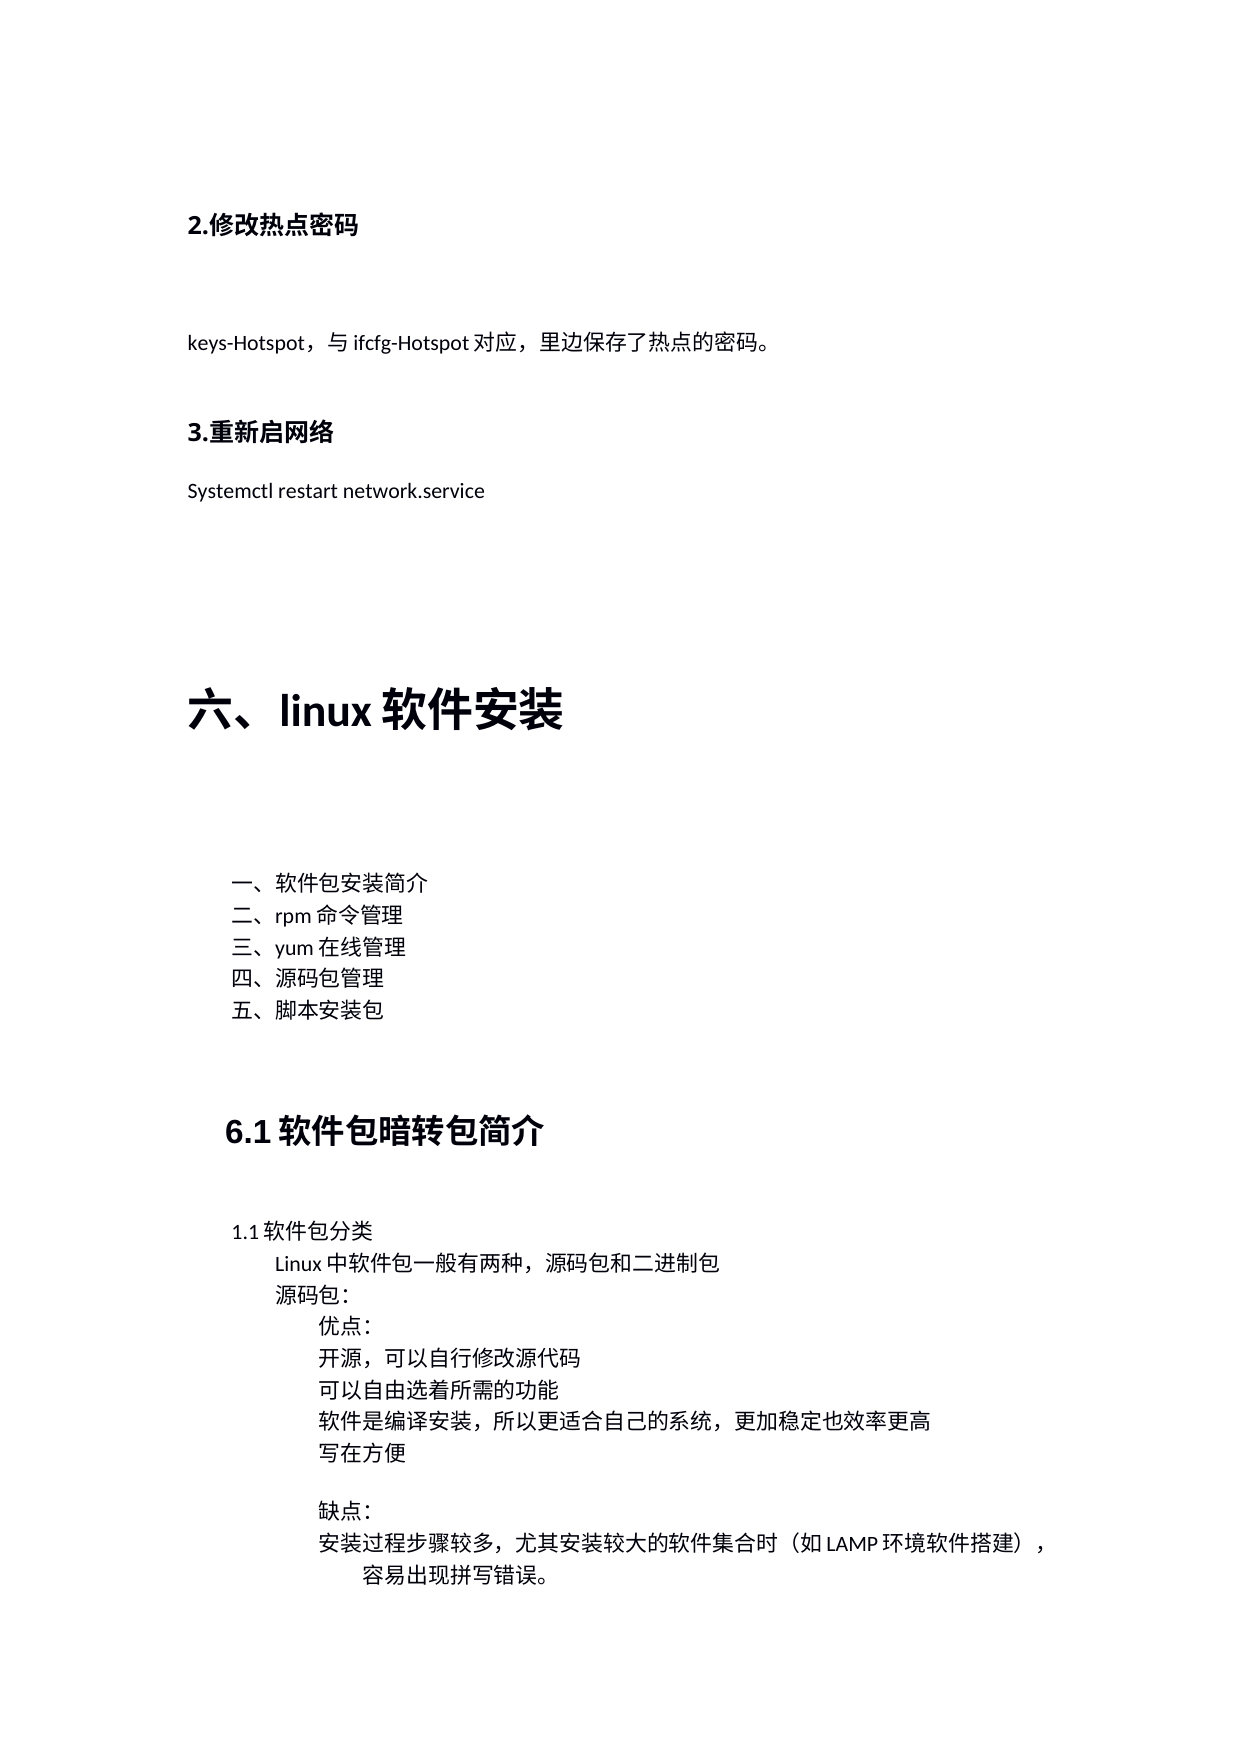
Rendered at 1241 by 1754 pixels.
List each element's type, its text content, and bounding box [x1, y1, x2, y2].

list 1.1软件包分类 [231, 1214, 1053, 1246]
subtitle 2.修改热点密码 [187, 206, 1053, 242]
text keys-Hotspot，与ifcfg-Hotspot对应，里边保存了热点的密码。 [187, 324, 1053, 356]
text 六、linux软件安装 [187, 673, 1053, 739]
list 二、rpm命令管理 [187, 898, 1053, 930]
list 可以自由选着所需的功能 [275, 1373, 1053, 1404]
list 五、脚本安装包 [187, 993, 1053, 1025]
list 四、源码包管理 [187, 961, 1053, 993]
list 写在方便 [275, 1436, 1053, 1468]
list 优点： [275, 1309, 1053, 1341]
list 开源，可以自行修改源代码 [275, 1341, 1053, 1373]
list 6.1软件包暗转包简介 [225, 1105, 1053, 1153]
list 源码包： [231, 1278, 1053, 1309]
list Linux中软件包一般有两种，源码包和二进制包 [231, 1246, 1053, 1278]
list 软件是编译安装，所以更适合自己的系统，更加稳定也效率更高 [275, 1404, 1053, 1436]
list 一、软件包安装简介 [187, 866, 1053, 898]
list 三、yum在线管理 [187, 930, 1053, 961]
list 安装过程步骤较多，尤其安装较大的软件集合时（如LAMP环境软件搭建）， 容易出现拼写错误。 [275, 1526, 1053, 1589]
subtitle 3.重新启网络 [187, 412, 1053, 448]
list 缺点： [275, 1494, 1053, 1526]
list Systemctl restart network.service [187, 477, 1053, 504]
